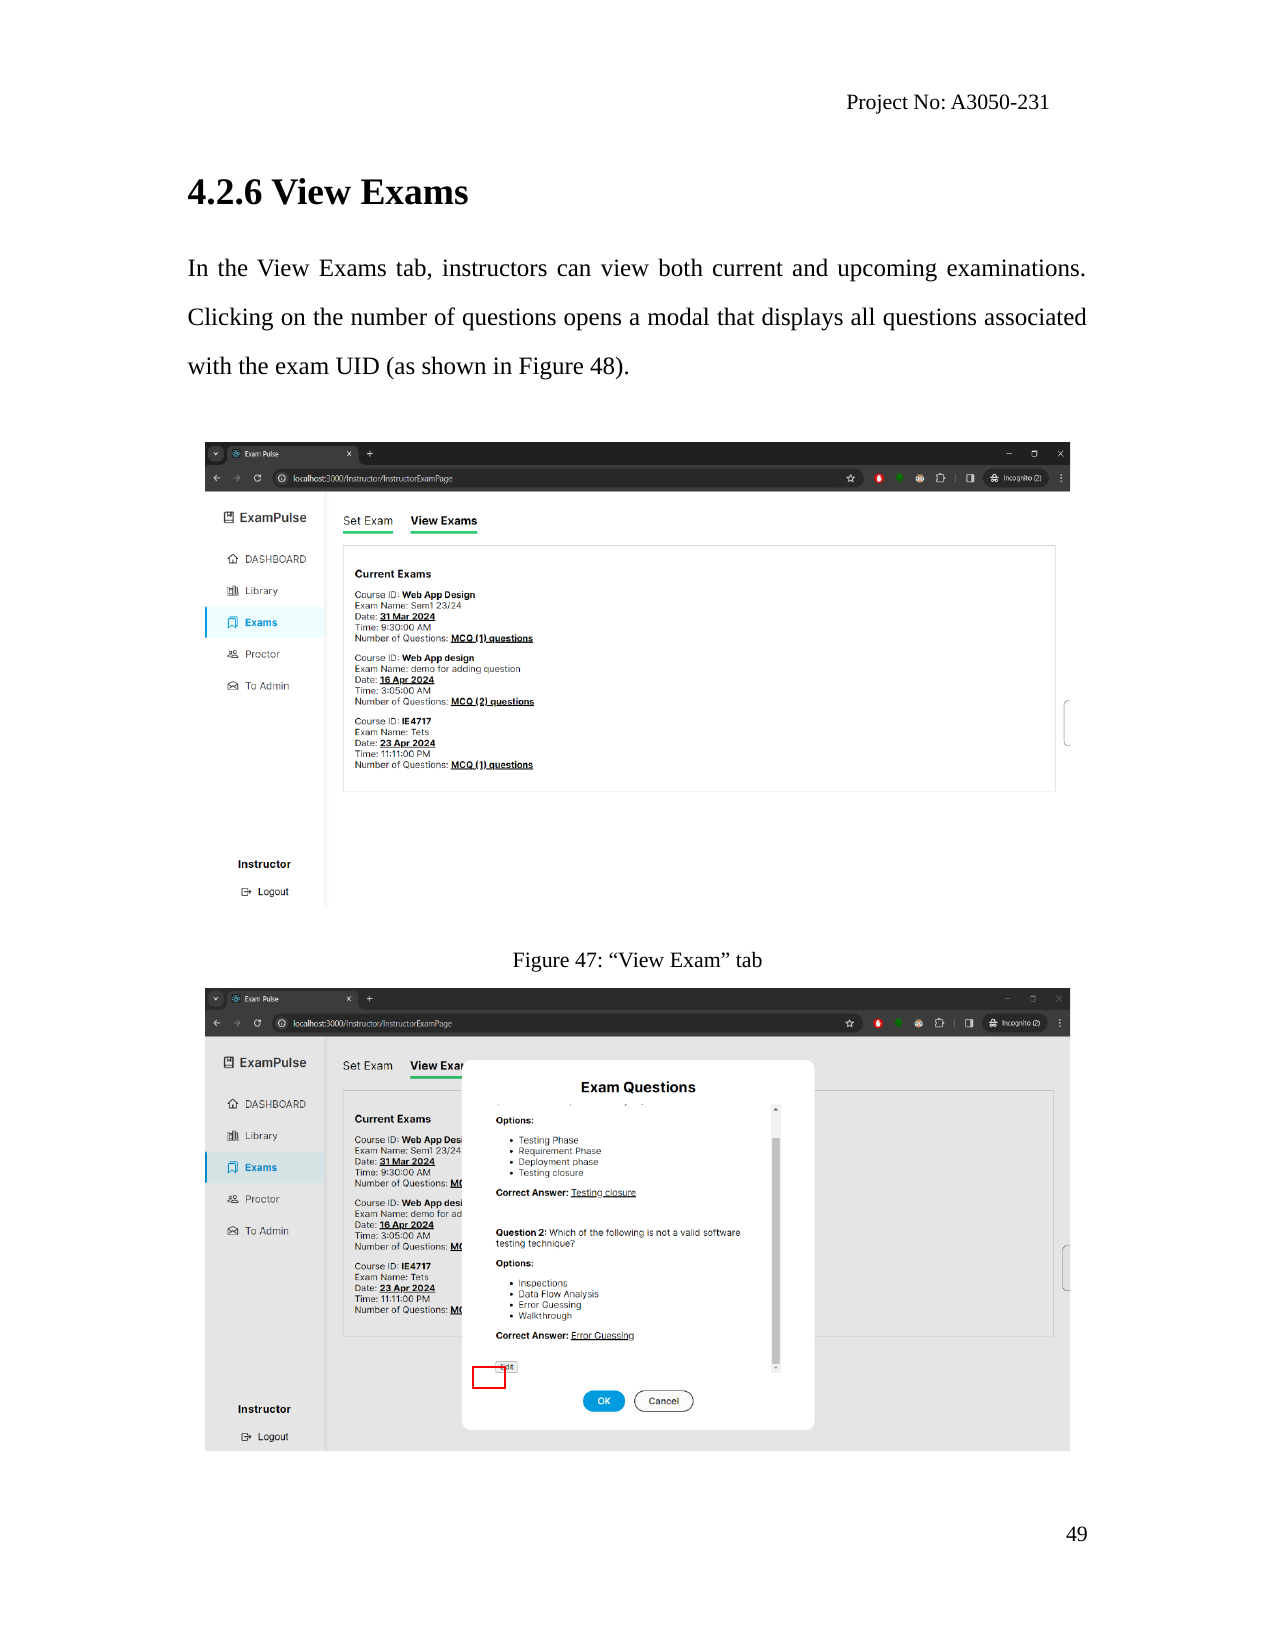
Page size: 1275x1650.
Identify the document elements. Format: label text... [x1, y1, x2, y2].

picture [205, 988, 1071, 1451]
text Figure 47: “View Exam” tab [187, 943, 1087, 975]
text In the View Exams tab, instructors can view both current and upcoming examinations. Clicking on the number of questions opens a modal that displays all questions associated with the exam UID (as shown in Figure 48). [187, 252, 1087, 382]
picture [205, 442, 1071, 906]
subtitle 4.2.6 View Exams [187, 159, 1087, 224]
